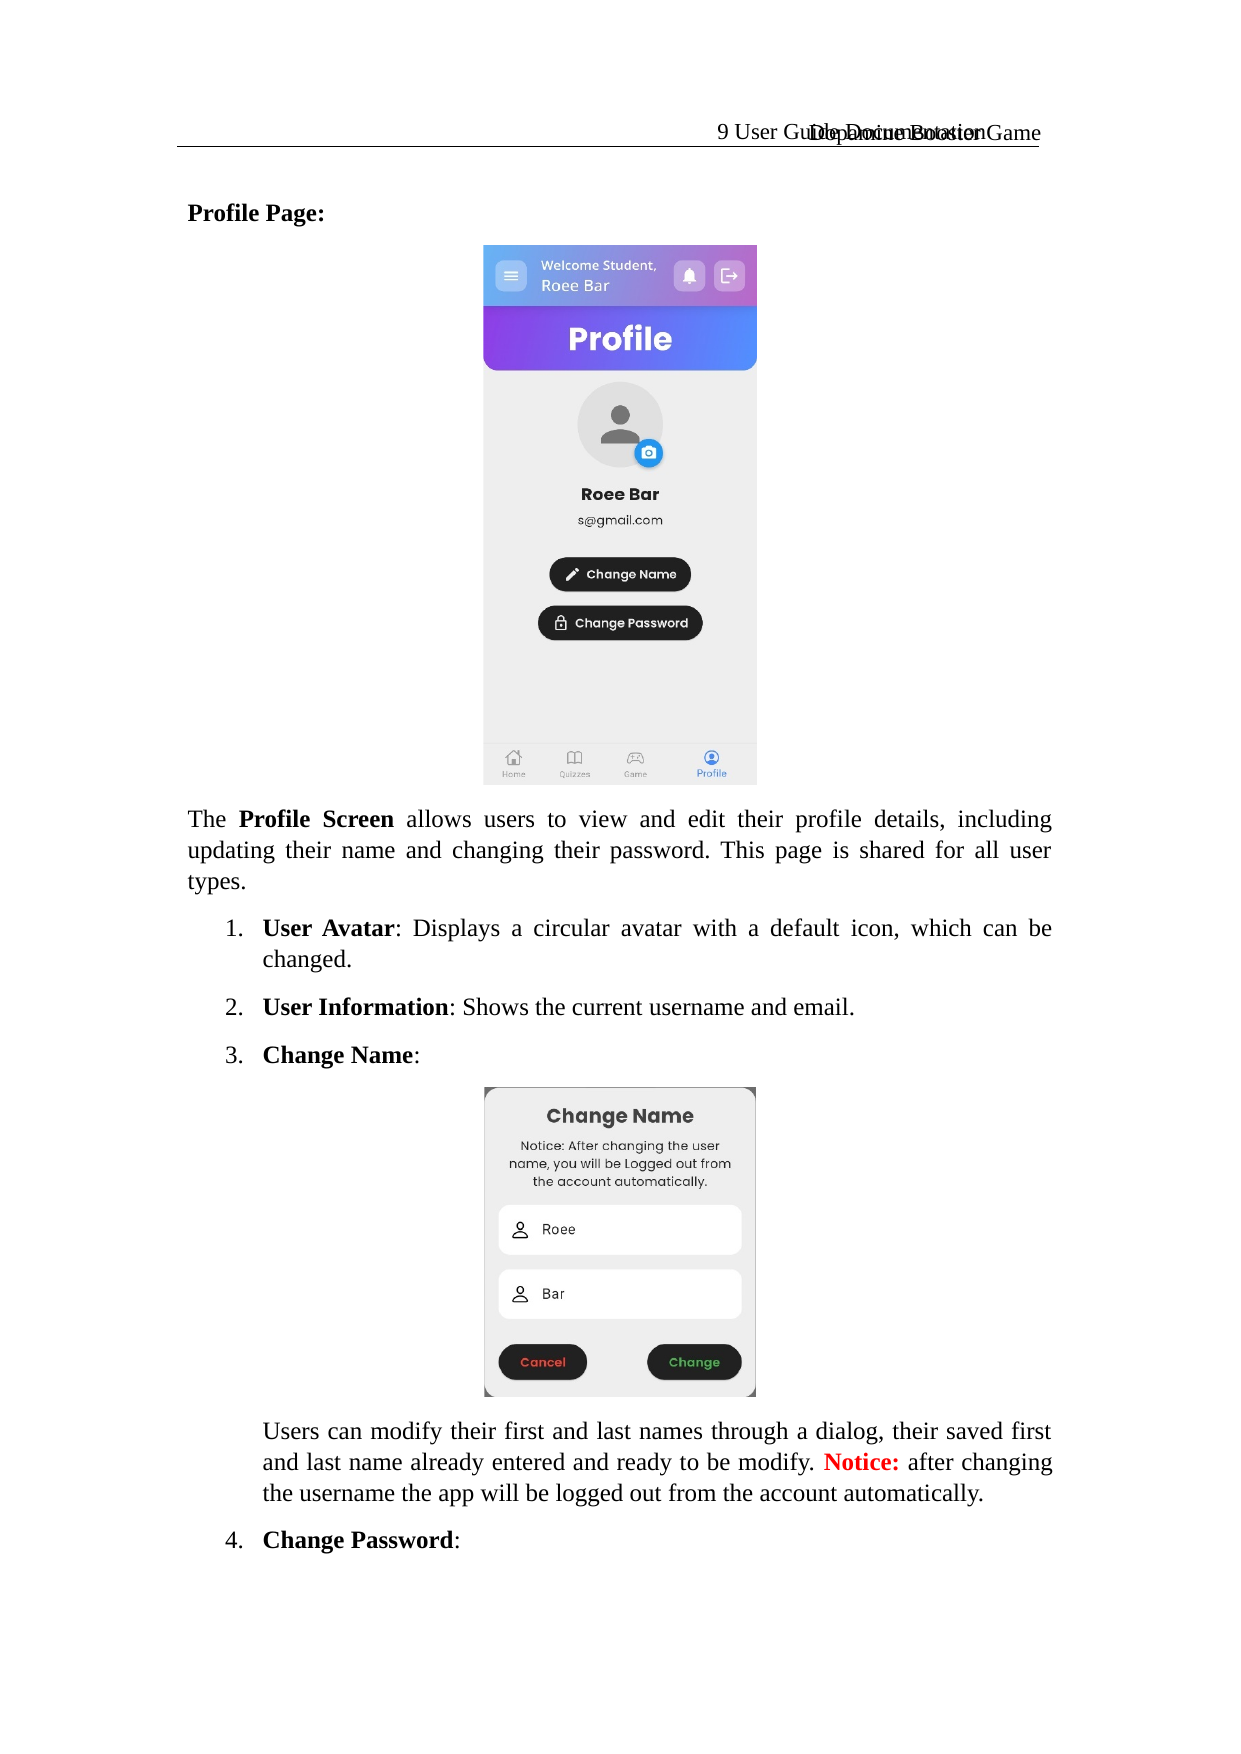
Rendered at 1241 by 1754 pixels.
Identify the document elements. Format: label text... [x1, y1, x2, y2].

text Users can modify their first and last names through a dialog, their saved first and last name already entered and ready to be modify. Notice: after changing the username the app will be logged out from the account automatically. [262, 1416, 1053, 1507]
list User Avatar: Displays a circular avatar with a default icon, which can be changed. [225, 913, 1053, 973]
picture [483, 245, 757, 785]
list User Information: Shows the current username and email. [225, 992, 1053, 1021]
list Change Password: [225, 1526, 1053, 1554]
text The Profile Screen allows users to view and edit their profile details, including updating their name and changing their password. This page is shared for all user types. [187, 804, 1053, 894]
text Profile Page: [187, 198, 1053, 226]
picture [484, 1087, 756, 1397]
list Change Name: [225, 1040, 1053, 1069]
